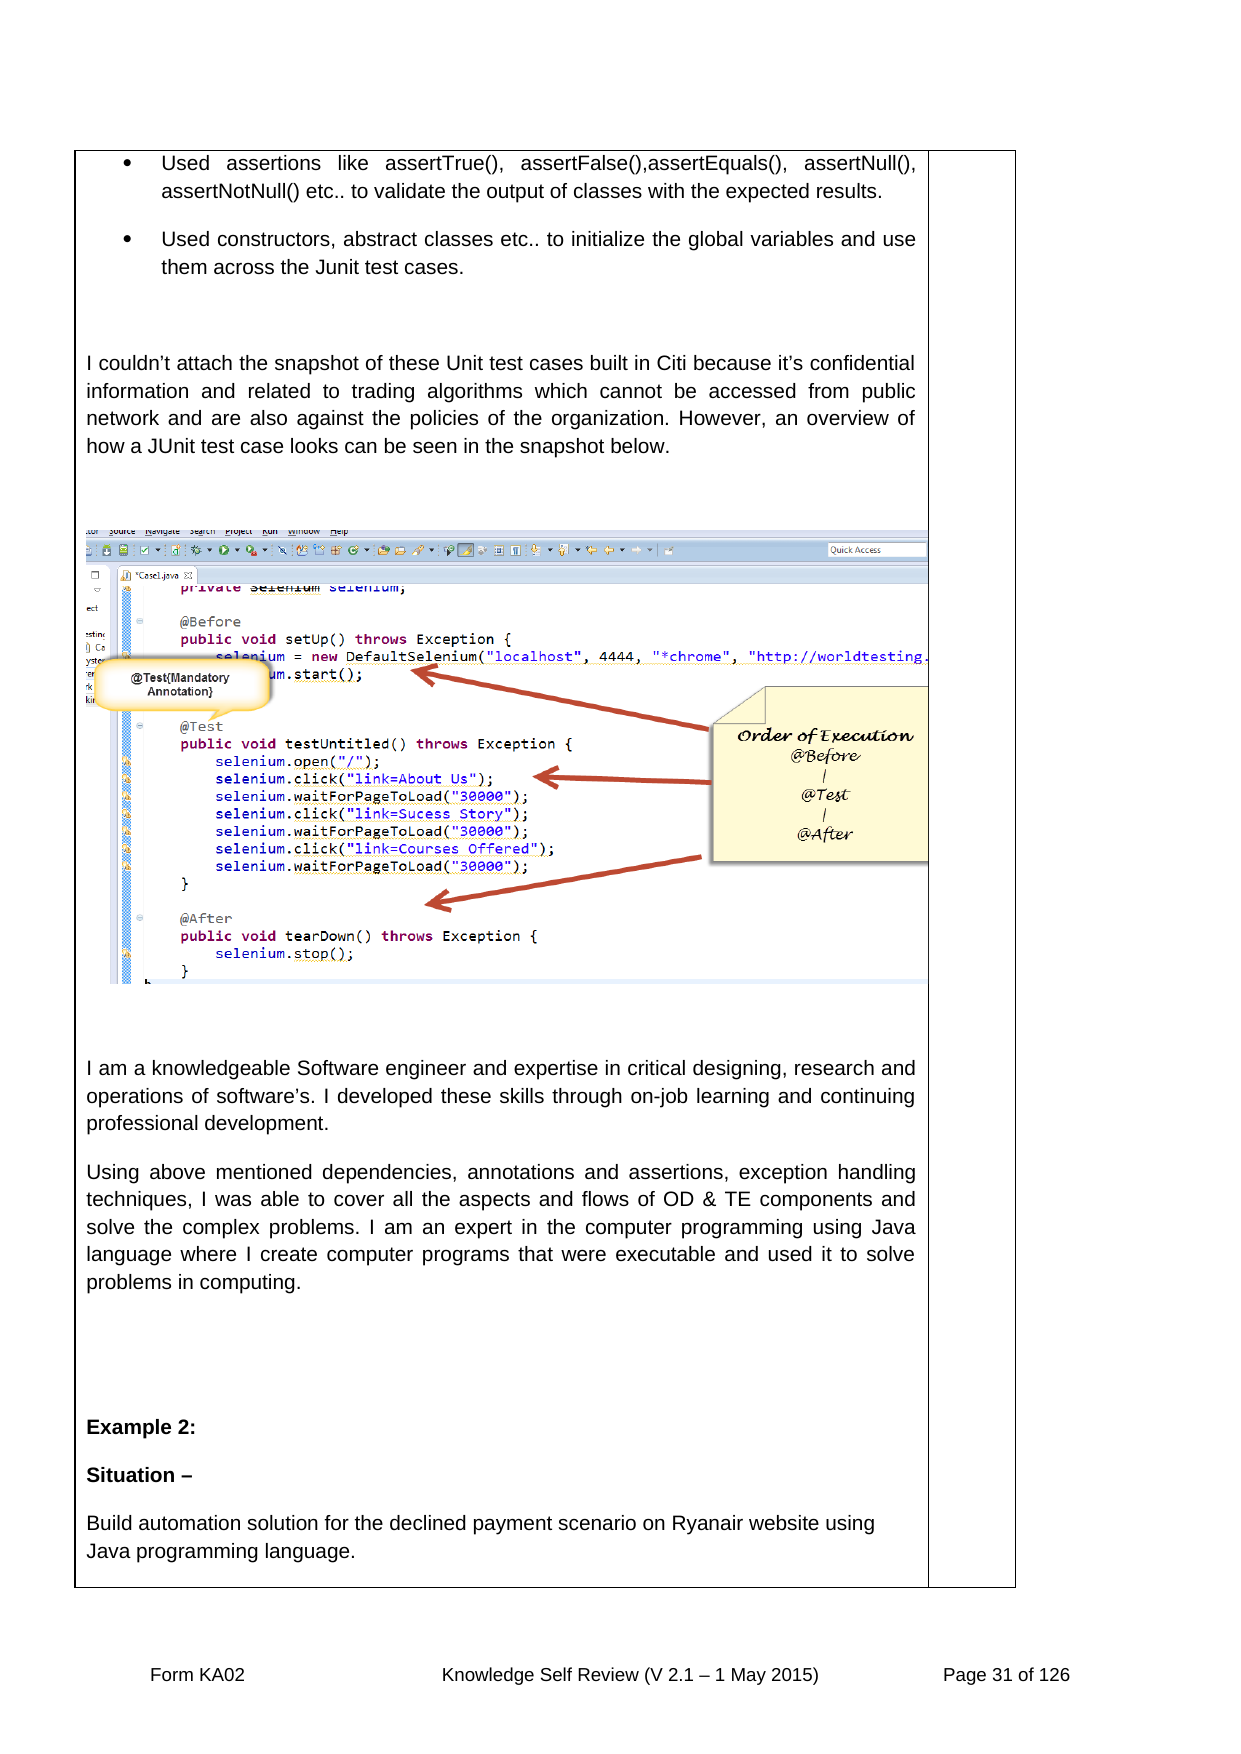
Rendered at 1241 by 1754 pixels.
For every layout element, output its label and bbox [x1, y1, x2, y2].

picture [86, 530, 929, 984]
table_cell [76, 151, 928, 1587]
table_cell [929, 151, 1015, 1587]
